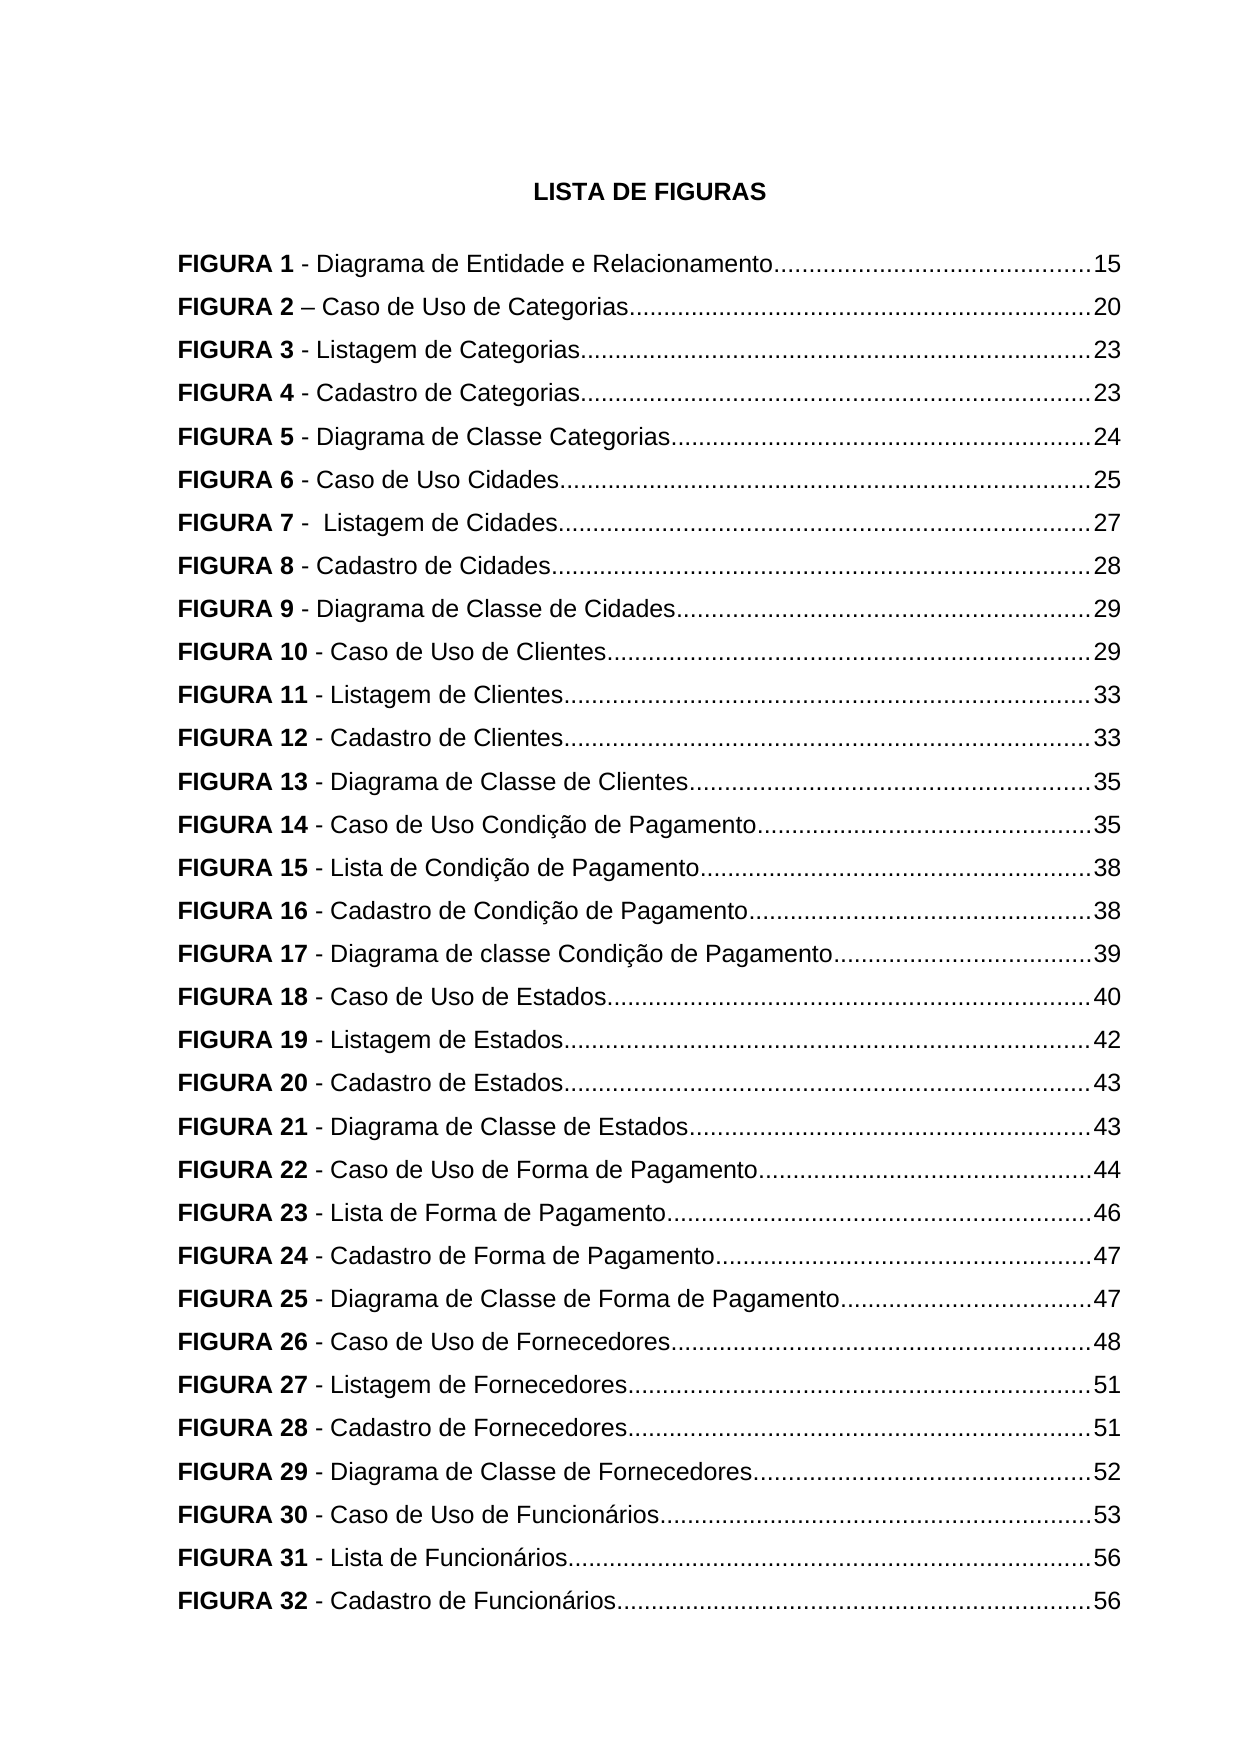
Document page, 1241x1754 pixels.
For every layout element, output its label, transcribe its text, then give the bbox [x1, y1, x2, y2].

text FIGURA 7 - Listagem de Cidades 27 [177, 508, 1122, 537]
text FIGURA 19 - Listagem de Estados 42 [177, 1025, 1122, 1054]
text FIGURA 1 - Diagrama de Entidade e Relacionamento 15 [177, 249, 1122, 278]
text FIGURA 2 – Caso de Uso de Categorias 20 [177, 292, 1122, 321]
text FIGURA 12 - Cadastro de Clientes 33 [177, 723, 1122, 752]
text FIGURA 24 - Cadastro de Forma de Pagamento 47 [177, 1241, 1122, 1270]
text FIGURA 9 - Diagrama de Classe de Cidades 29 [177, 594, 1122, 623]
text FIGURA 20 - Cadastro de Estados 43 [177, 1068, 1122, 1097]
text FIGURA 13 - Diagrama de Classe de Clientes 35 [177, 767, 1122, 795]
text FIGURA 22 - Caso de Uso de Forma de Pagamento 44 [177, 1155, 1122, 1183]
text FIGURA 3 - Listagem de Categorias 23 [177, 335, 1122, 364]
text FIGURA 15 - Lista de Condição de Pagamento 38 [177, 853, 1122, 882]
text FIGURA 5 - Diagrama de Classe Categorias 24 [177, 422, 1122, 450]
text FIGURA 23 - Lista de Forma de Pagamento 46 [177, 1198, 1122, 1227]
text FIGURA 18 - Caso de Uso de Estados 40 [177, 982, 1122, 1011]
text FIGURA 27 - Listagem de Fornecedores 51 [177, 1370, 1122, 1399]
text FIGURA 21 - Diagrama de Classe de Estados 43 [177, 1112, 1122, 1140]
text FIGURA 11 - Listagem de Clientes 33 [177, 680, 1122, 709]
text FIGURA 6 - Caso de Uso Cidades 25 [177, 465, 1122, 493]
text FIGURA 30 - Caso de Uso de Funcionários 53 [177, 1500, 1122, 1528]
text FIGURA 8 - Cadastro de Cidades 28 [177, 551, 1122, 580]
text FIGURA 4 - Cadastro de Categorias 23 [177, 378, 1122, 407]
text FIGURA 32 - Cadastro de Funcionários 56 [177, 1586, 1122, 1615]
text FIGURA 26 - Caso de Uso de Fornecedores 48 [177, 1327, 1122, 1356]
text FIGURA 28 - Cadastro de Fornecedores 51 [177, 1413, 1122, 1442]
text FIGURA 17 - Diagrama de classe Condição de Pagamento 39 [177, 939, 1122, 968]
text FIGURA 25 - Diagrama de Classe de Forma de Pagamento 47 [177, 1284, 1122, 1313]
text FIGURA 29 - Diagrama de Classe de Fornecedores 52 [177, 1457, 1122, 1485]
text FIGURA 16 - Cadastro de Condição de Pagamento 38 [177, 896, 1122, 925]
text FIGURA 14 - Caso de Uso Condição de Pagamento 35 [177, 810, 1122, 838]
text FIGURA 10 - Caso de Uso de Clientes 29 [177, 637, 1122, 666]
title lista de figuras [177, 177, 1122, 206]
text FIGURA 31 - Lista de Funcionários 56 [177, 1543, 1122, 1572]
